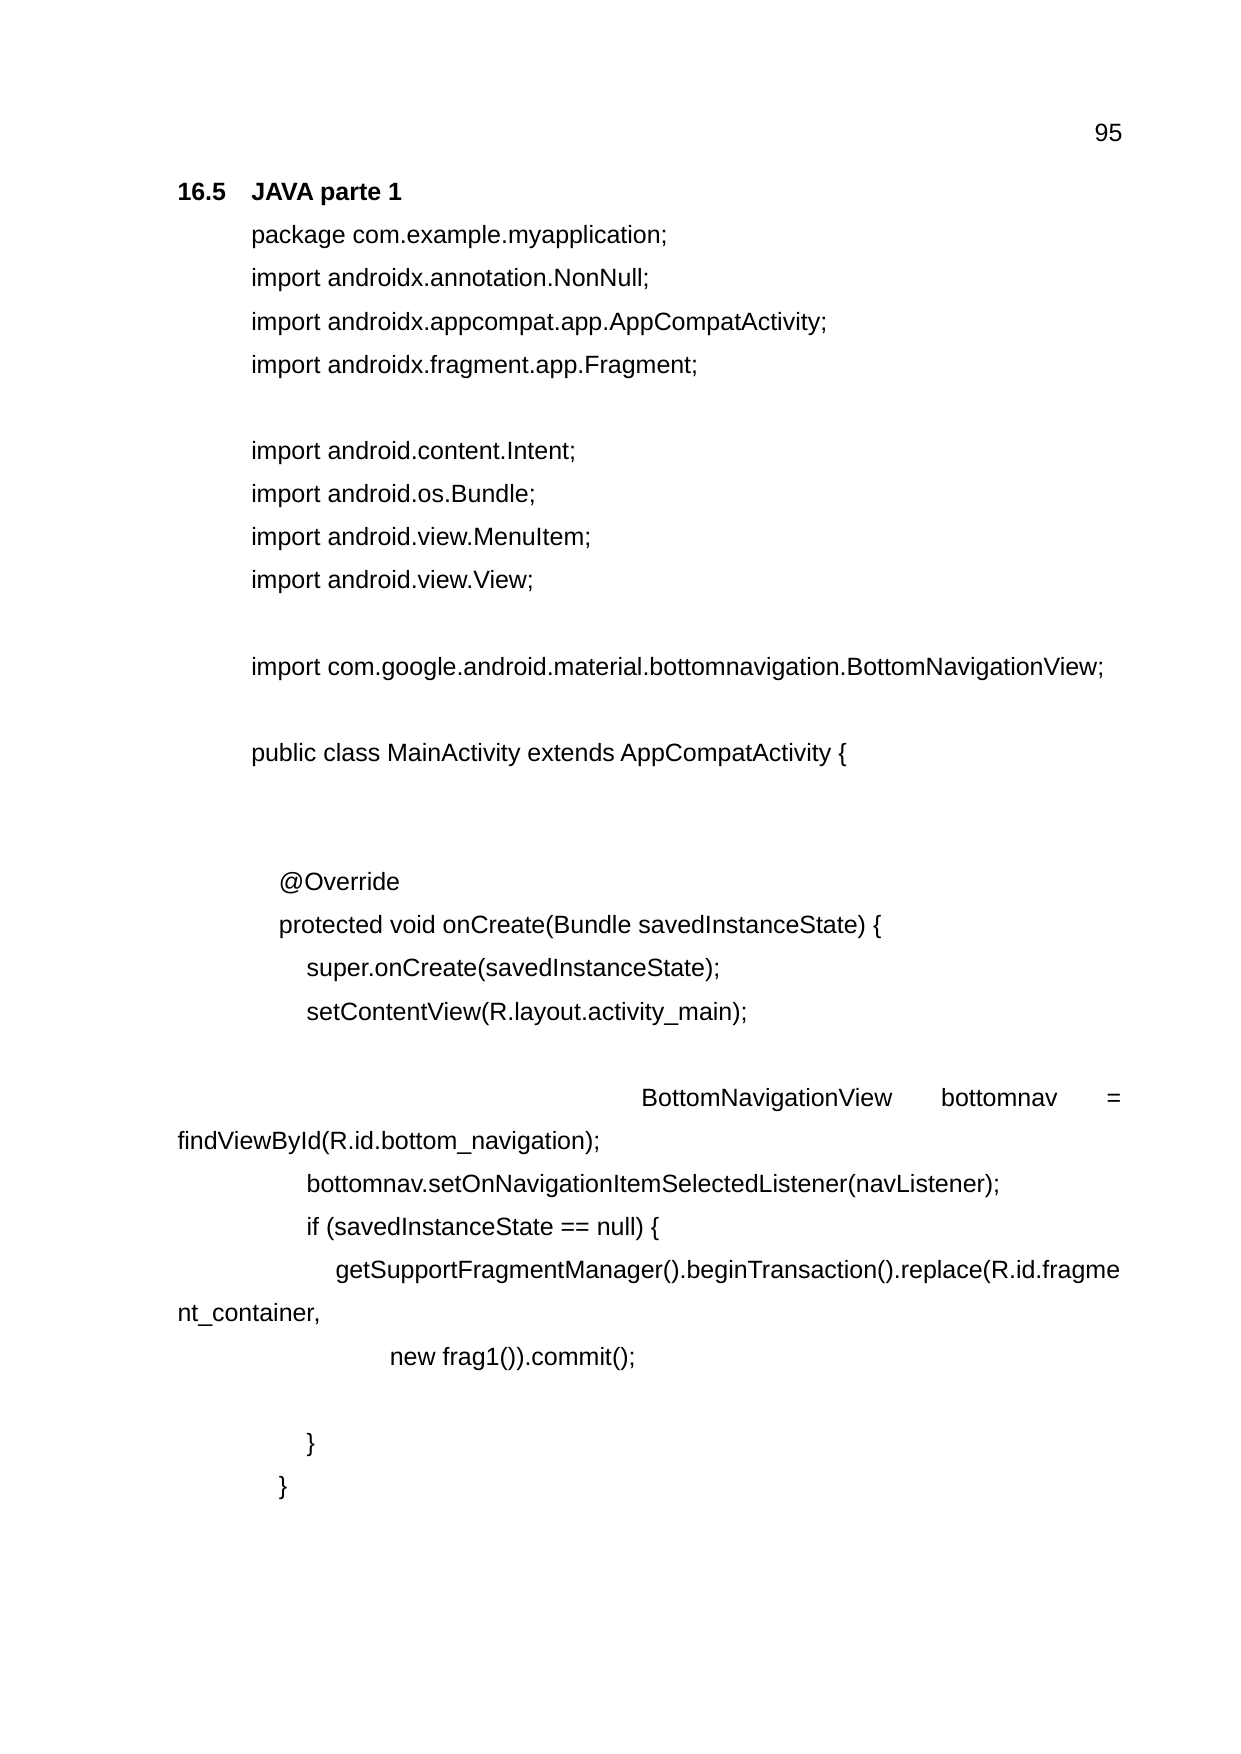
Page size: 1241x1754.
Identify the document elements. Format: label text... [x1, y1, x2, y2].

text import com.google.android.material.bottomnavigation.BottomNavigationView; [177, 652, 1122, 680]
text setContentView(R.layout.activity_main); [177, 997, 1122, 1025]
text getSupportFragmentManager().beginTransaction().replace(R.id.fragment_container, [177, 1255, 1122, 1327]
text protected void onCreate(Bundle savedInstanceState) { [177, 910, 1122, 939]
text import android.view.MenuItem; [177, 522, 1122, 551]
text import androidx.fragment.app.Fragment; [177, 350, 1122, 378]
text new frag1()).commit(); [177, 1342, 1122, 1370]
text import androidx.appcompat.app.AppCompatActivity; [177, 307, 1122, 335]
text import android.content.Intent; [177, 436, 1122, 465]
text } [177, 1428, 1122, 1457]
subtitle JAVA parte 1 [177, 177, 1122, 206]
text public class MainActivity extends AppCompatActivity { [177, 738, 1122, 767]
text @Override [177, 867, 1122, 896]
text package com.example.myapplication; [177, 220, 1122, 249]
text import android.os.Bundle; [177, 479, 1122, 508]
text BottomNavigationView bottomnav = findViewById(R.id.bottom_navigation); [177, 1083, 1122, 1155]
text bottomnav.setOnNavigationItemSelectedListener(navListener); [177, 1169, 1122, 1198]
text import androidx.annotation.NonNull; [177, 263, 1122, 292]
text import android.view.View; [177, 565, 1122, 594]
text if (savedInstanceState == null) { [177, 1212, 1122, 1241]
text } [177, 1471, 1122, 1500]
text super.onCreate(savedInstanceState); [177, 953, 1122, 982]
